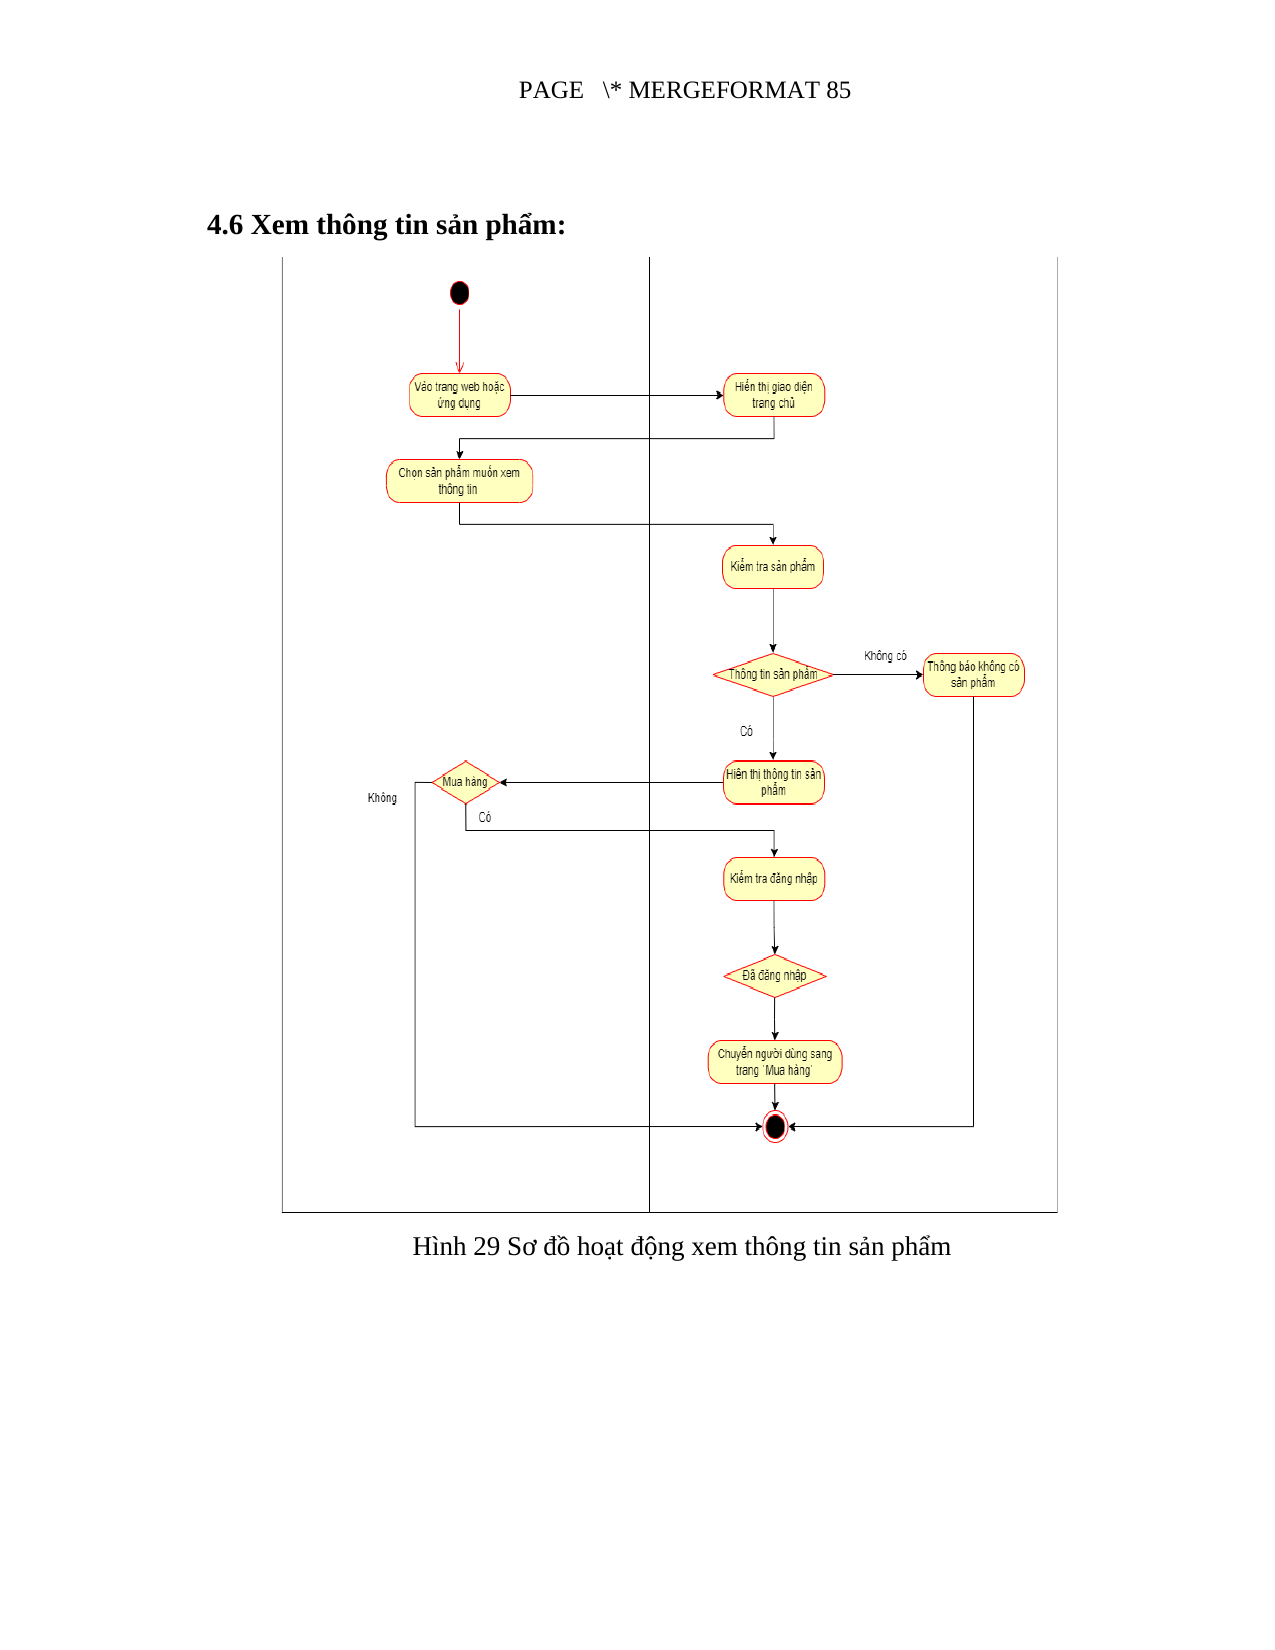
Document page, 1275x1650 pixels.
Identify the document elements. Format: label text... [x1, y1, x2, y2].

text 4.6 Xem thông tin sản phẩm: [207, 207, 1157, 240]
picture [281, 257, 1058, 1215]
text Hình 29 Sơ đồ hoạt động xem thông tin sản phẩm [207, 1230, 1157, 1261]
